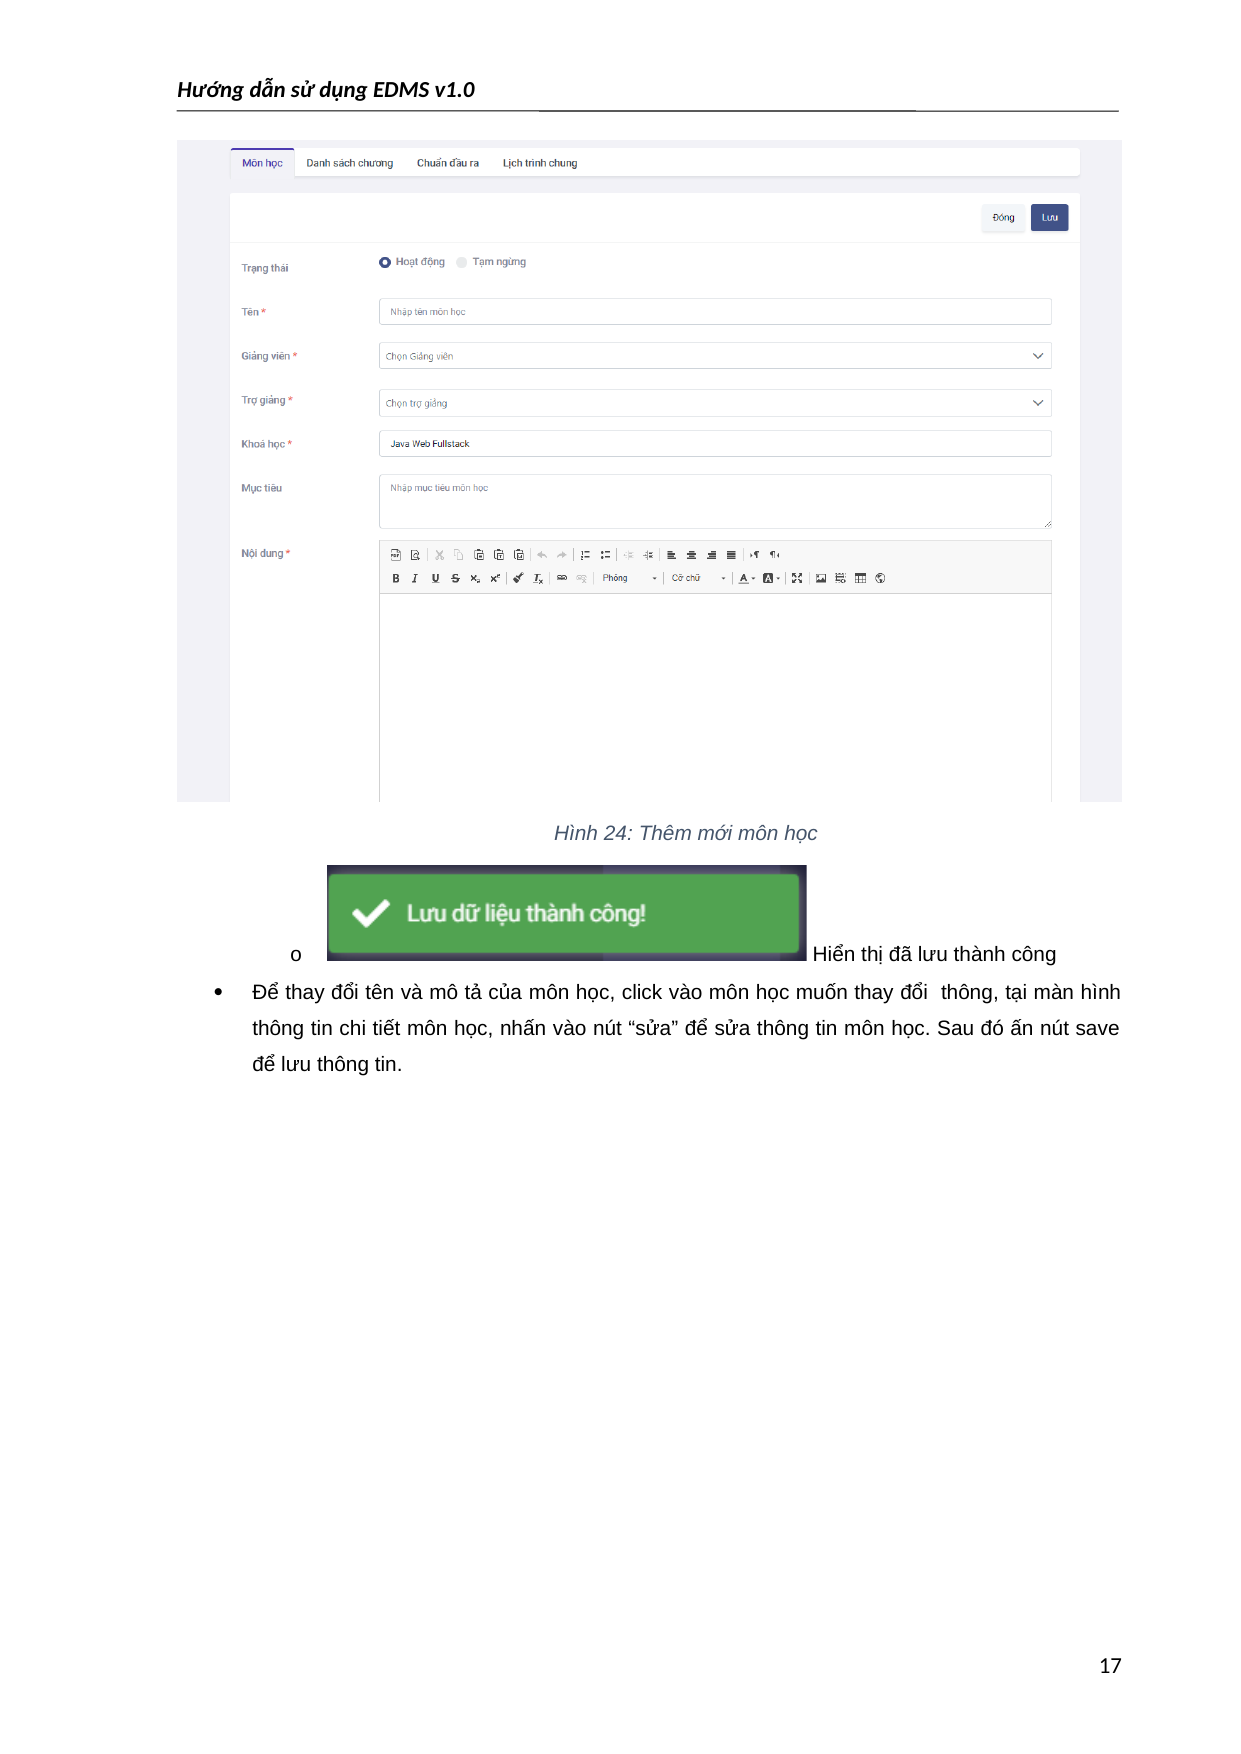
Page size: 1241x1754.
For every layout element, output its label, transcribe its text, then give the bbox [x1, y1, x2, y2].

list Để thay đổi tên và mô tả của môn học, click vào môn học muốn thay đổi thông, tại màn hình thông tin chi tiết môn học, nhấn vào nút “sửa” để sửa thông tin môn học. Sau đó ấn nút save để lưu thông tin. [214, 980, 1122, 1076]
picture [327, 865, 807, 961]
picture [177, 140, 1122, 802]
text Hình 3.3.3 : Thêm mới môn học [252, 821, 1122, 845]
